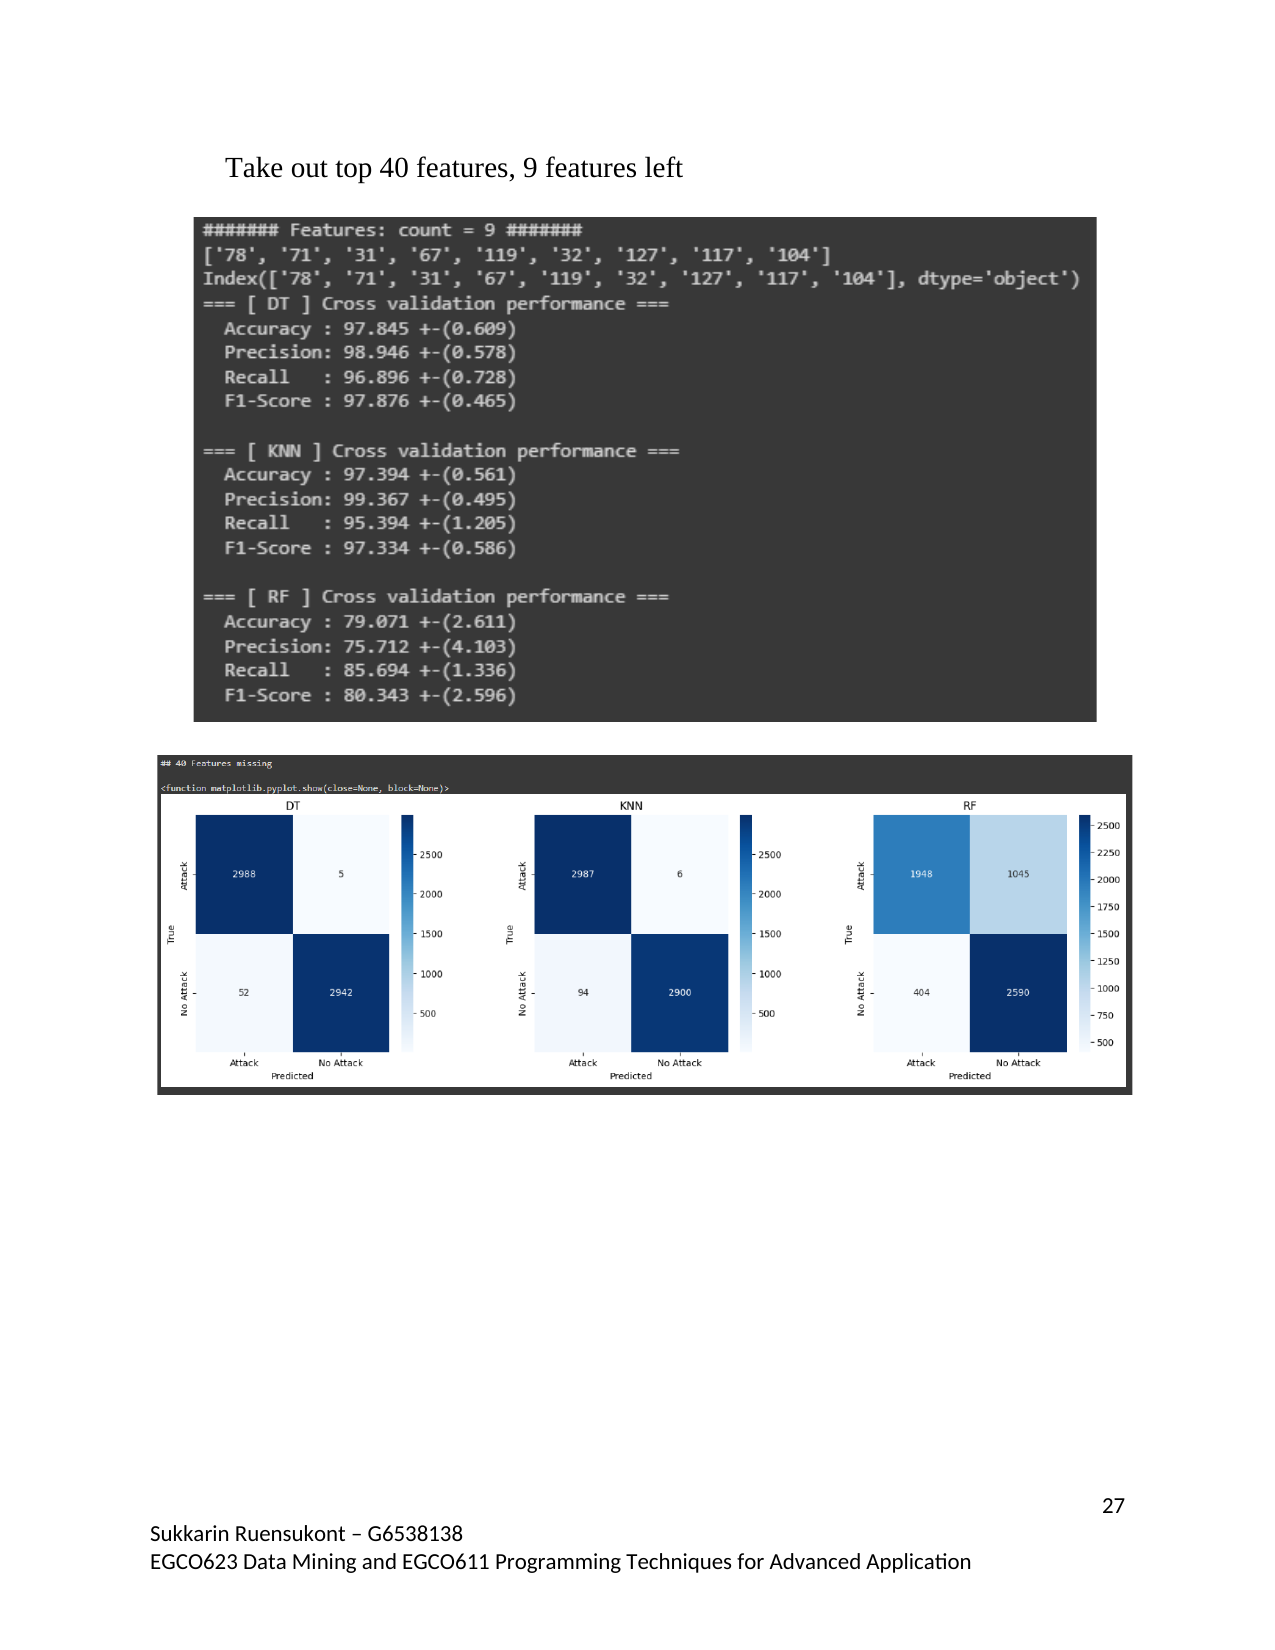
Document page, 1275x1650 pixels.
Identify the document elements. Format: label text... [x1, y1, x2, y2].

picture [193, 217, 1097, 722]
text Take out top 40 features, 9 features left [150, 150, 1140, 183]
picture [157, 755, 1133, 1095]
